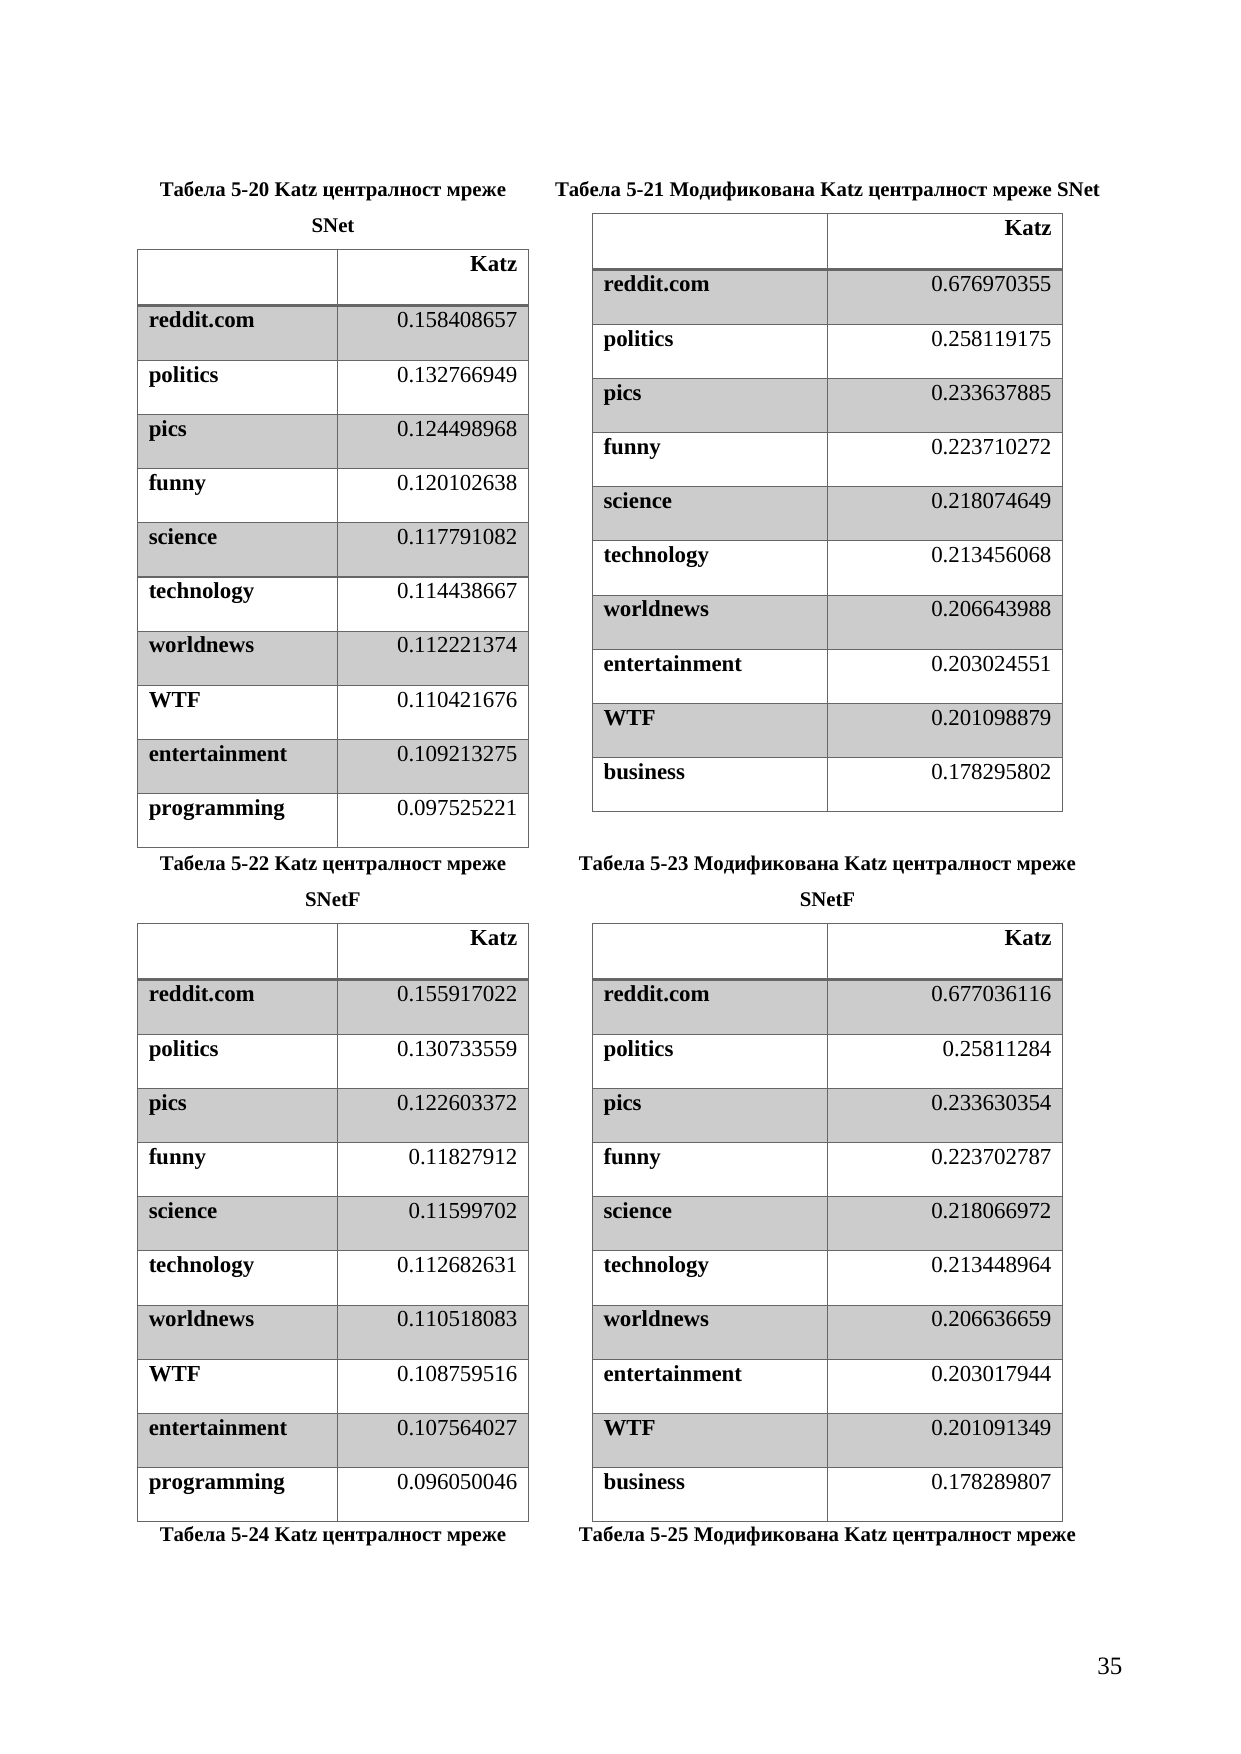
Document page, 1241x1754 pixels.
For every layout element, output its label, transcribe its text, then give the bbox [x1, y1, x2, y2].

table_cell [126, 1522, 540, 1577]
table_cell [540, 1522, 1114, 1577]
